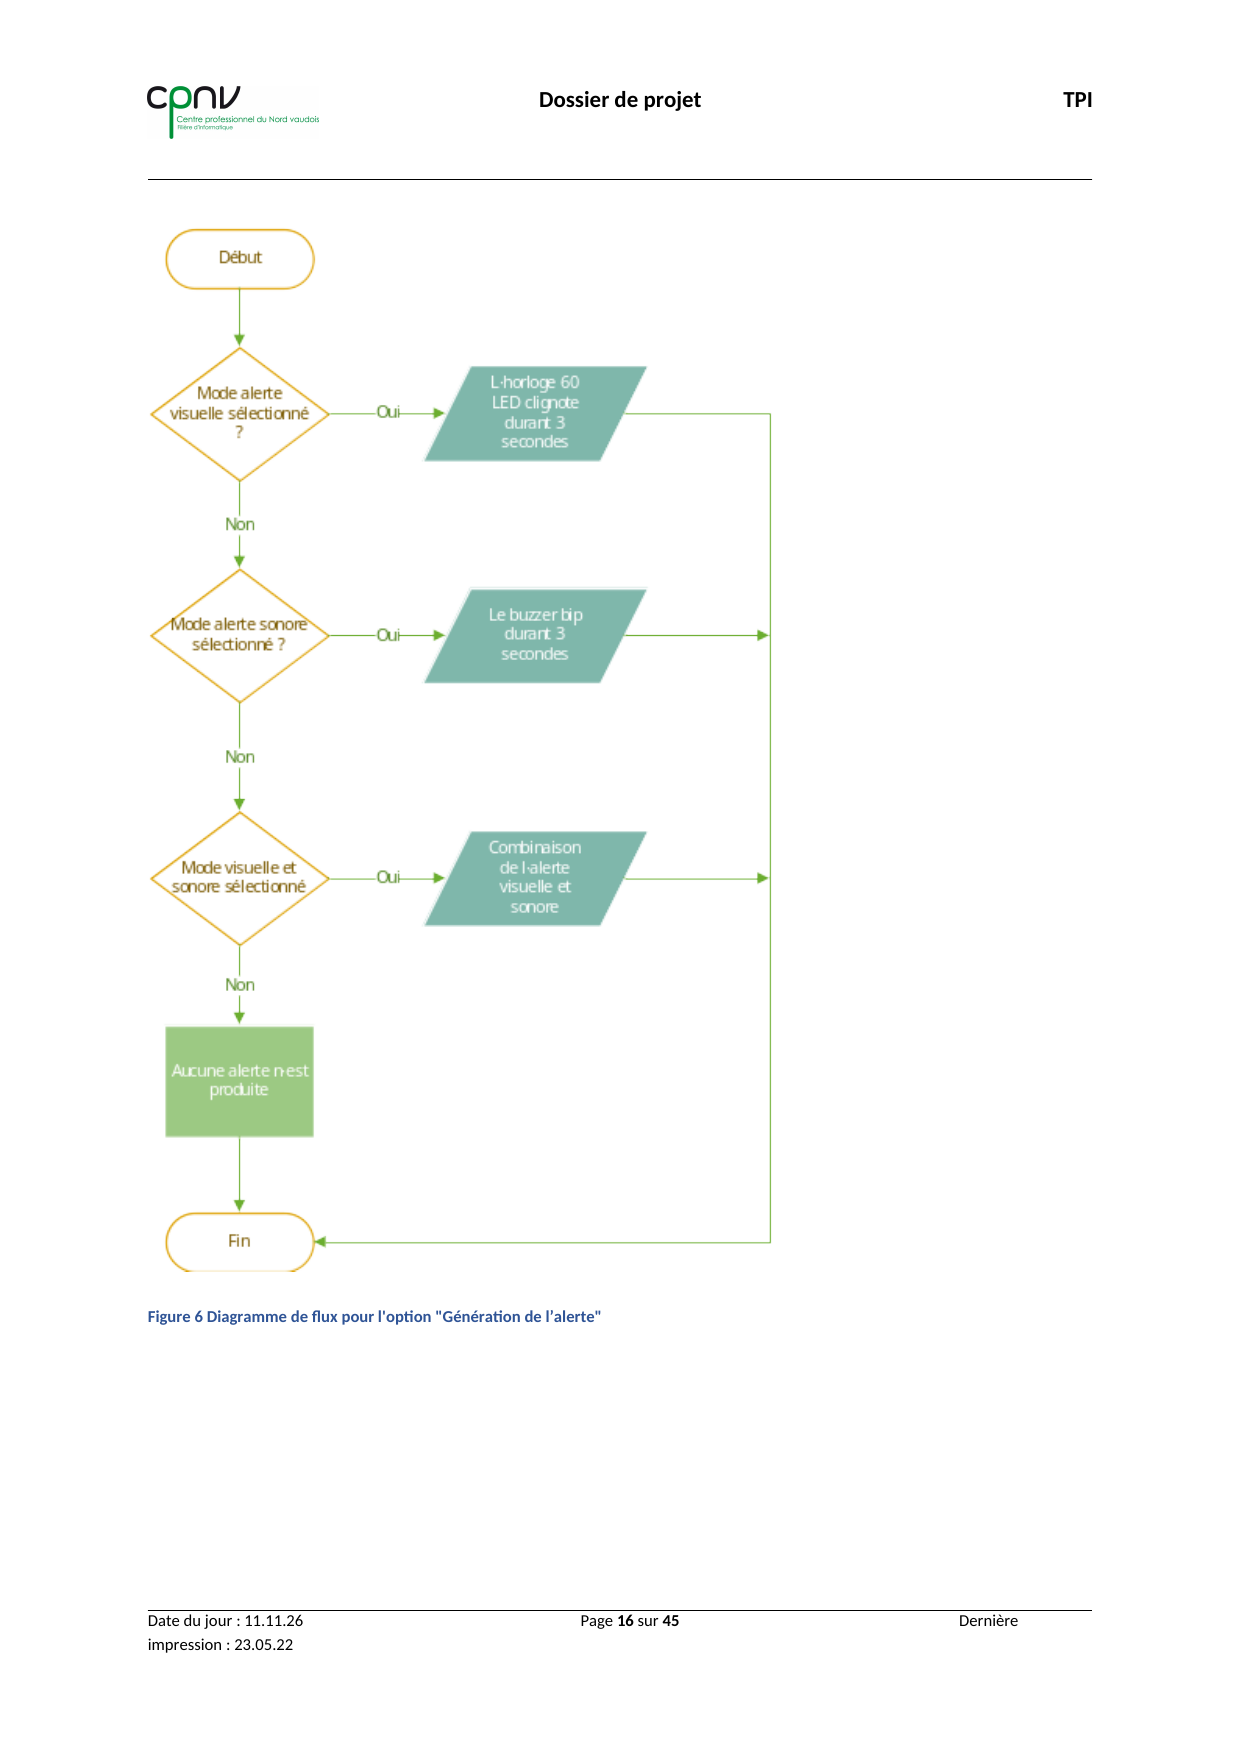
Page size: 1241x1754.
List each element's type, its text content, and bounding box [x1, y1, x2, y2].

picture [147, 86, 319, 139]
text Figure 6 Diagramme de flux pour l'option "Génération de l’alerte" [148, 1307, 1092, 1327]
